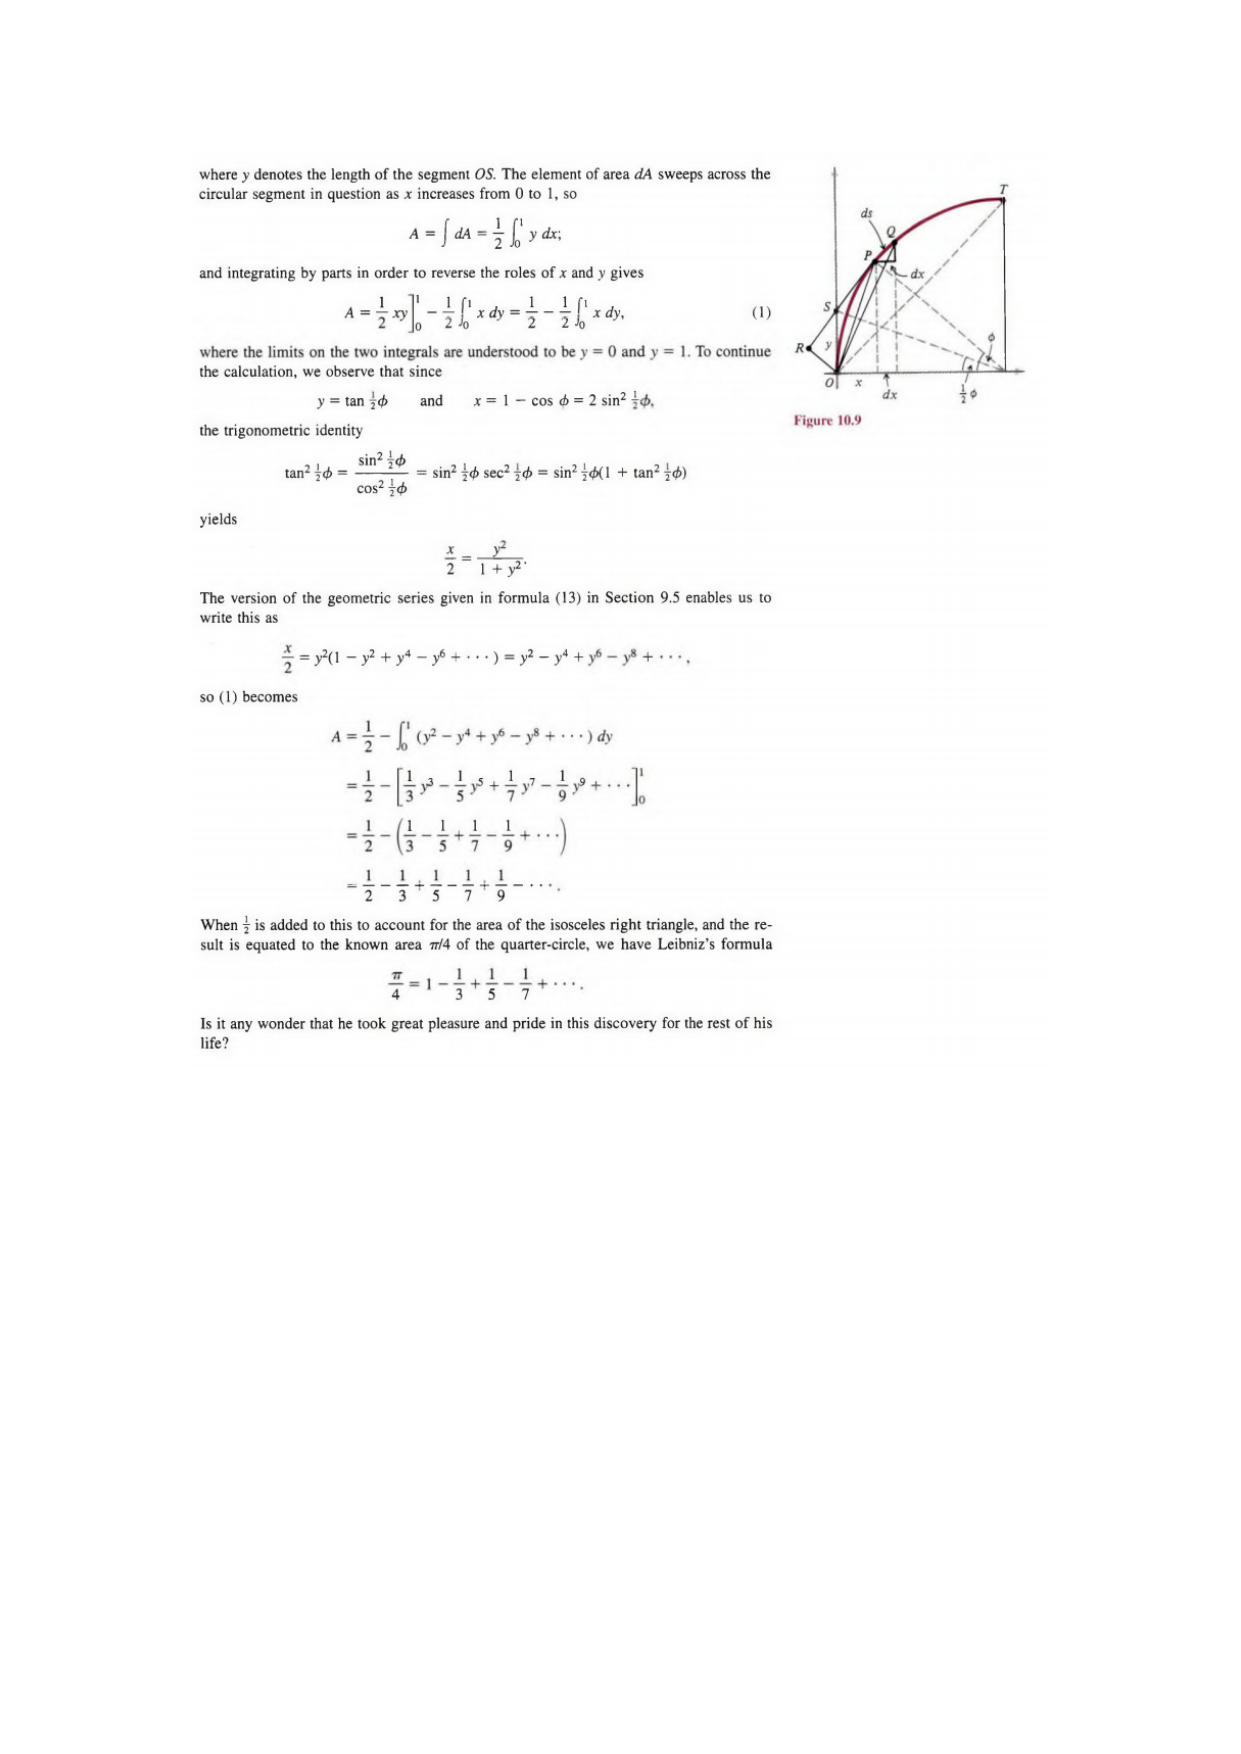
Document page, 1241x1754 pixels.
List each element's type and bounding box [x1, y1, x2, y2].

picture [187, 152, 1053, 1067]
